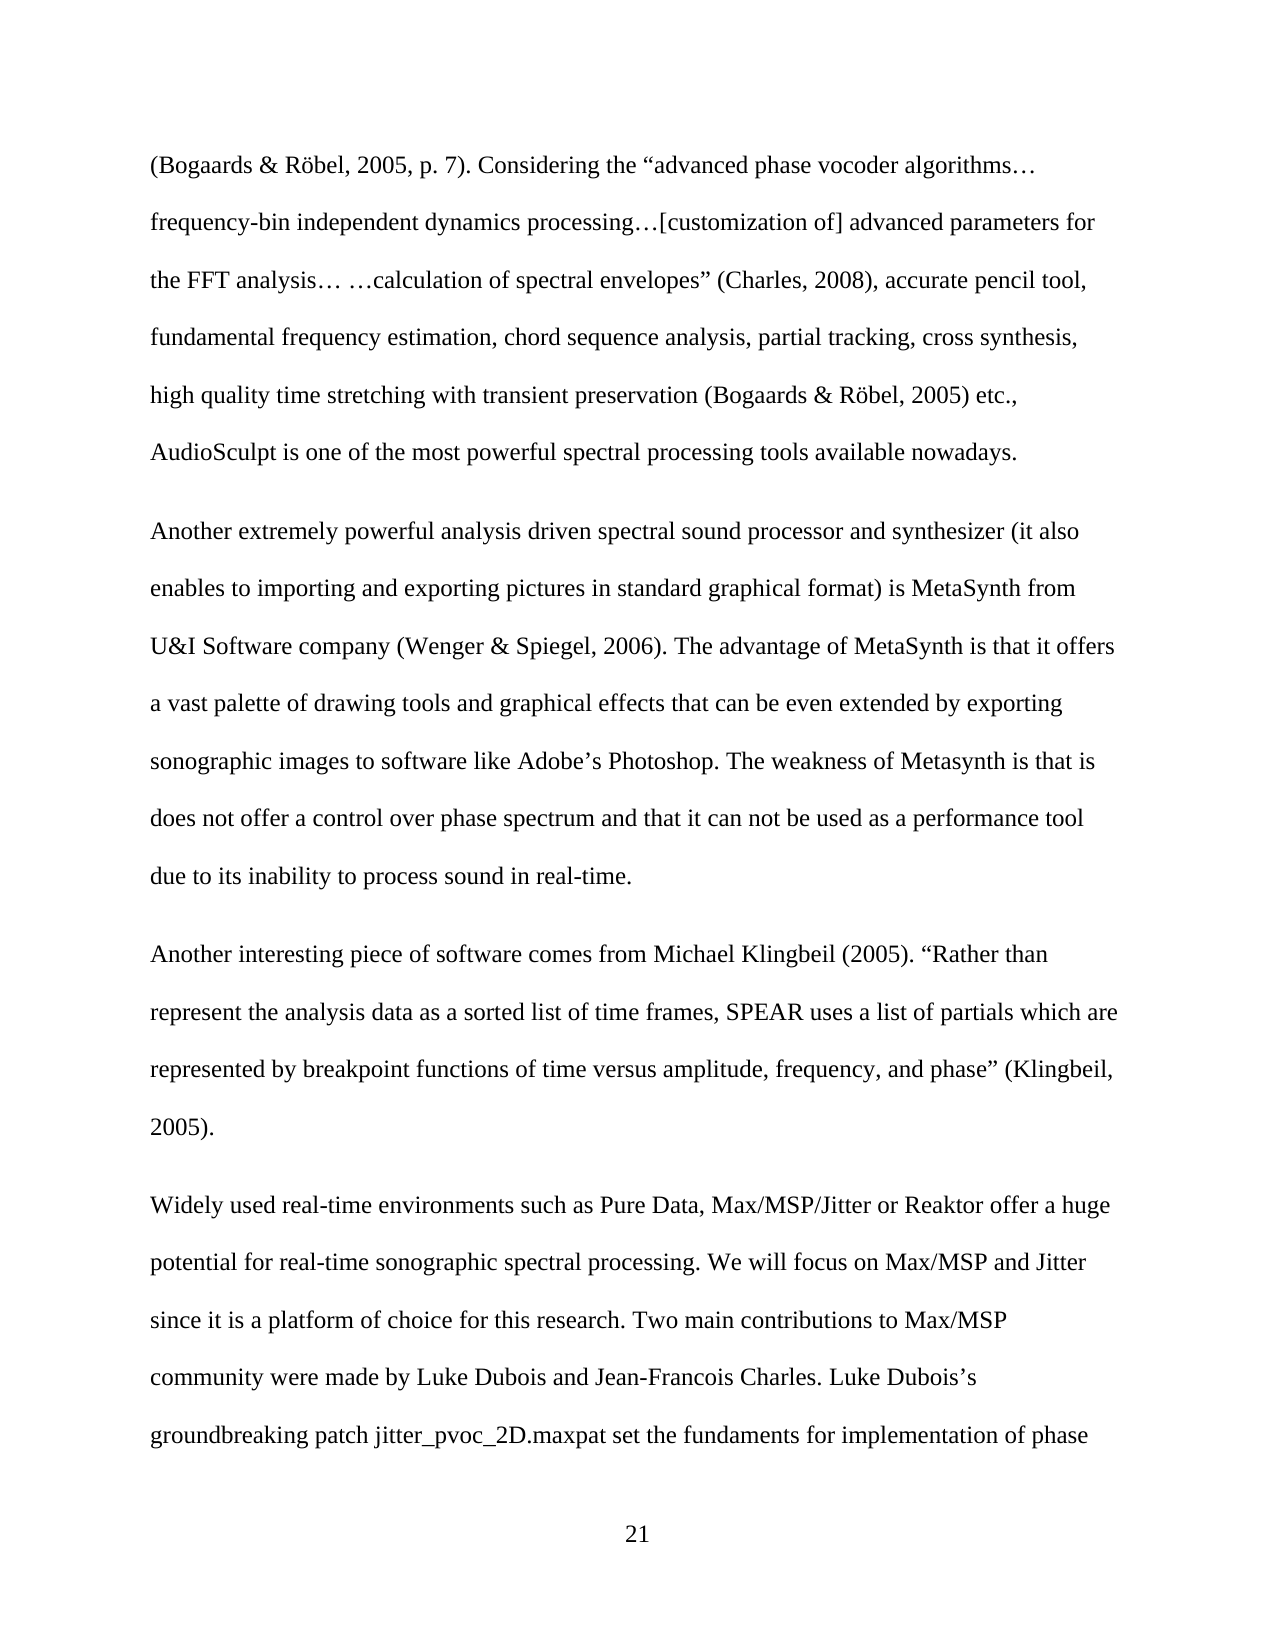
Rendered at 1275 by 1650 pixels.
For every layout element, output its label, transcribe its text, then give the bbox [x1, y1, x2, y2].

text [150, 150, 1125, 466]
text Another interesting piece of software comes from Michael Klingbeil (2005). “Rather than represent the analysis data as a sorted list of time frames, SPEAR uses a list of partials which are represented by breakpoint functions of time versus amplitude, frequency, and phase” (Klingbeil, 2005). [150, 939, 1125, 1140]
text Another extremely powerful analysis driven spectral sound processor and synthesizer (it also enables to importing and exporting pictures in standard graphical format) is MetaSynth from U&I Software company (Wenger & Spiegel, 2006). The advantage of MetaSynth is that it offers a vast palette of drawing tools and graphical effects that can be even extended by exporting sonographic images to software like Adobe’s Photoshop. The weakness of Metasynth is that is does not offer a control over phase spectrum and that it can not be used as a performance tool due to its inability to process sound in real-time. [150, 516, 1125, 889]
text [150, 1190, 1125, 1449]
